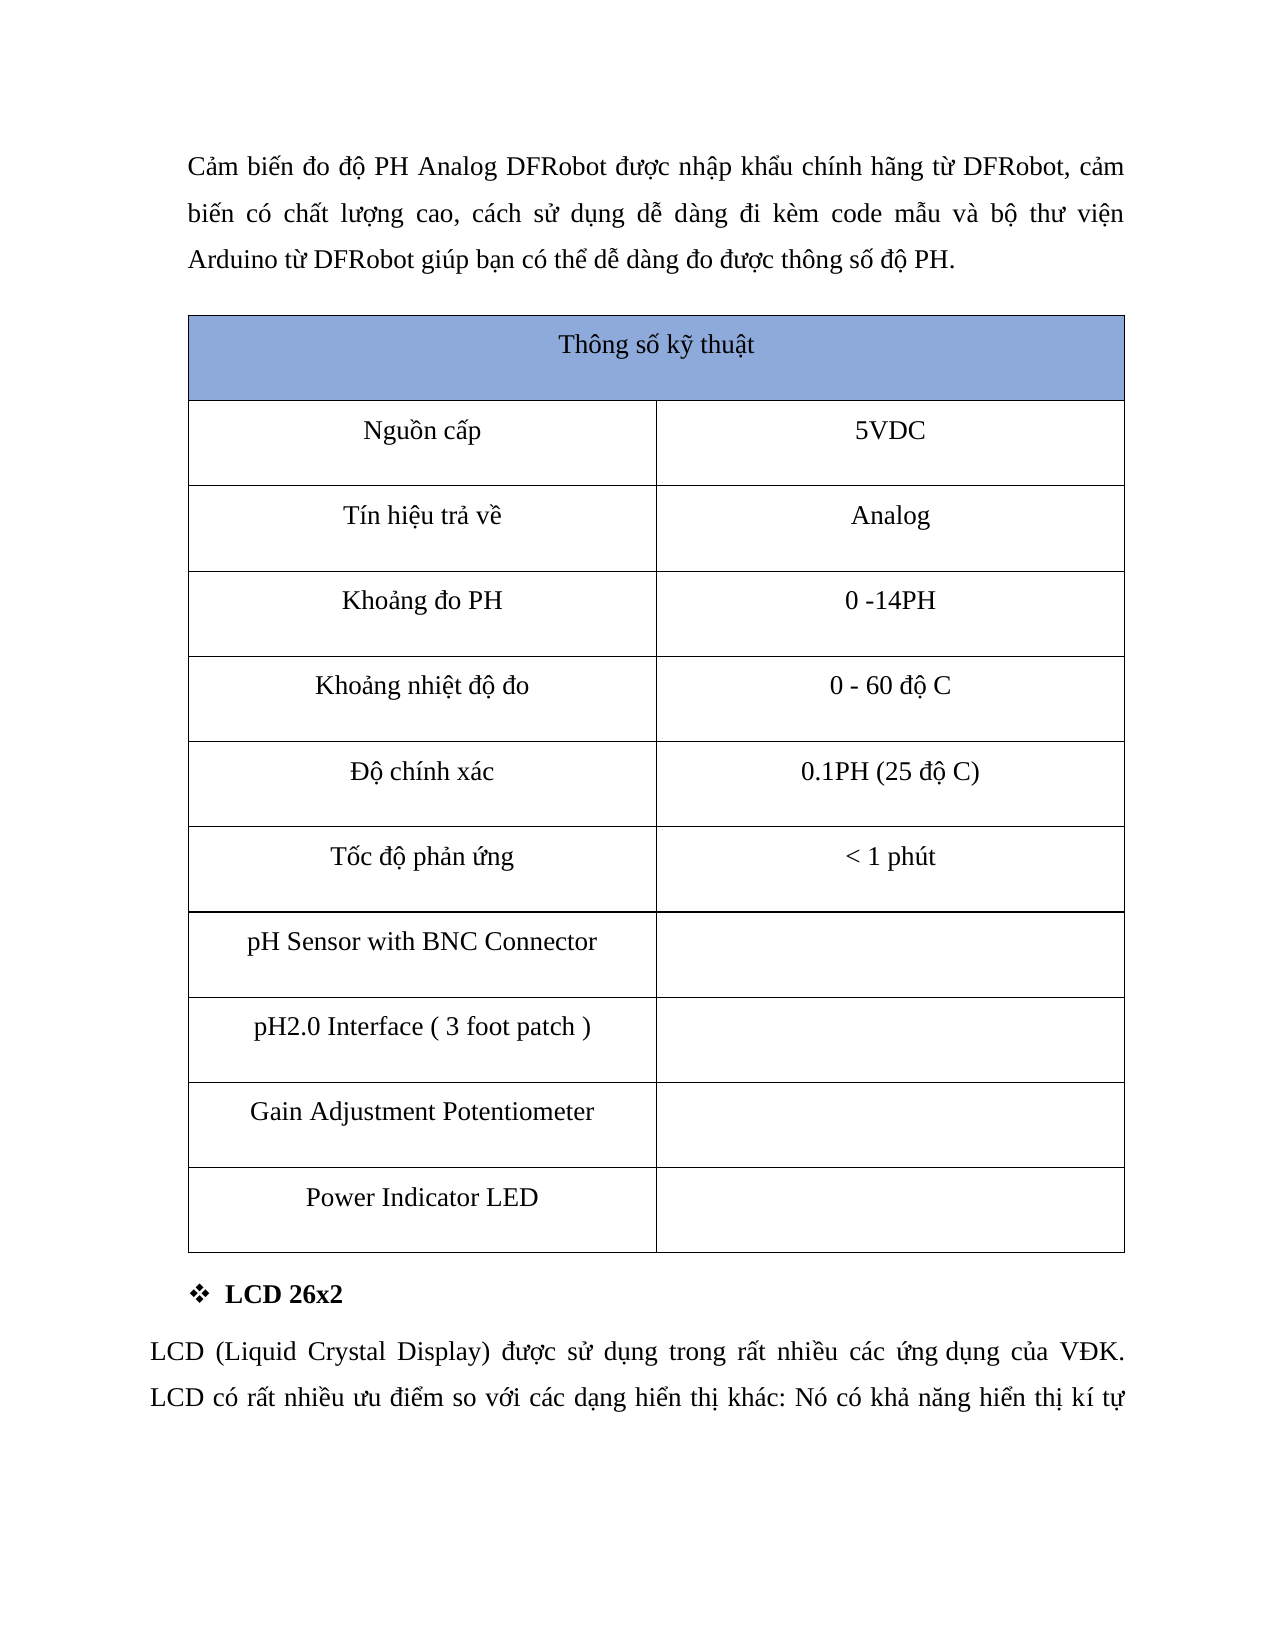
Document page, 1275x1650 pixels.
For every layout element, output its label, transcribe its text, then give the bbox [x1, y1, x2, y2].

table_cell Gain Adjustment Potentiometer [189, 1083, 656, 1167]
table_cell 5VDC [657, 401, 1124, 485]
table_cell [657, 913, 1124, 997]
table_cell Độ chính xác [189, 742, 656, 826]
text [150, 1334, 1125, 1381]
table_cell Analog [657, 486, 1124, 571]
table_cell < 1 phút [657, 827, 1124, 911]
table_cell Nguồn cấp [189, 401, 656, 485]
table_cell 0 -14PH [657, 572, 1124, 656]
table_cell Power Indicator LED [189, 1168, 656, 1252]
list LCD 26x2 [187, 1278, 1125, 1309]
table_cell 0 - 60 độ C [657, 657, 1124, 741]
table_cell Khoảng nhiệt độ đo [189, 657, 656, 741]
table_header Thông số kỹ thuật [189, 316, 1124, 400]
table_cell pH Sensor with BNC Connector [189, 913, 656, 997]
text Cảm biến đo độ PH Analog DFRobot được nhập khẩu chính hãng từ DFRobot, cảm biến có chất lượng cao, cách sử dụng dễ dàng đi kèm code mẫu và bộ thư viện Arduino từ DFRobot giúp bạn có thể dễ dàng đo được thông số độ PH. [187, 204, 1125, 274]
table_cell Tốc độ phản ứng [189, 827, 656, 911]
table_cell [657, 998, 1124, 1082]
table_cell Tín hiệu trả về [189, 486, 656, 571]
table_cell pH2.0 Interface ( 3 foot patch ) [189, 998, 656, 1082]
text Cảm biến đo độ PH Analog DFRobot được nhập khẩu chính hãng từ DFRobot, cảm biến có chất lượng cao, cách sử dụng dễ dàng đi kèm code mẫu và bộ thư viện Arduino từ DFRobot giúp bạn có thể dễ dàng đo được thông số độ PH. [187, 150, 1125, 203]
table_cell 0.1PH (25 độ C) [657, 742, 1124, 826]
table_cell Khoảng đo PH [189, 572, 656, 656]
table_cell [657, 1083, 1124, 1167]
table_cell [657, 1168, 1124, 1252]
